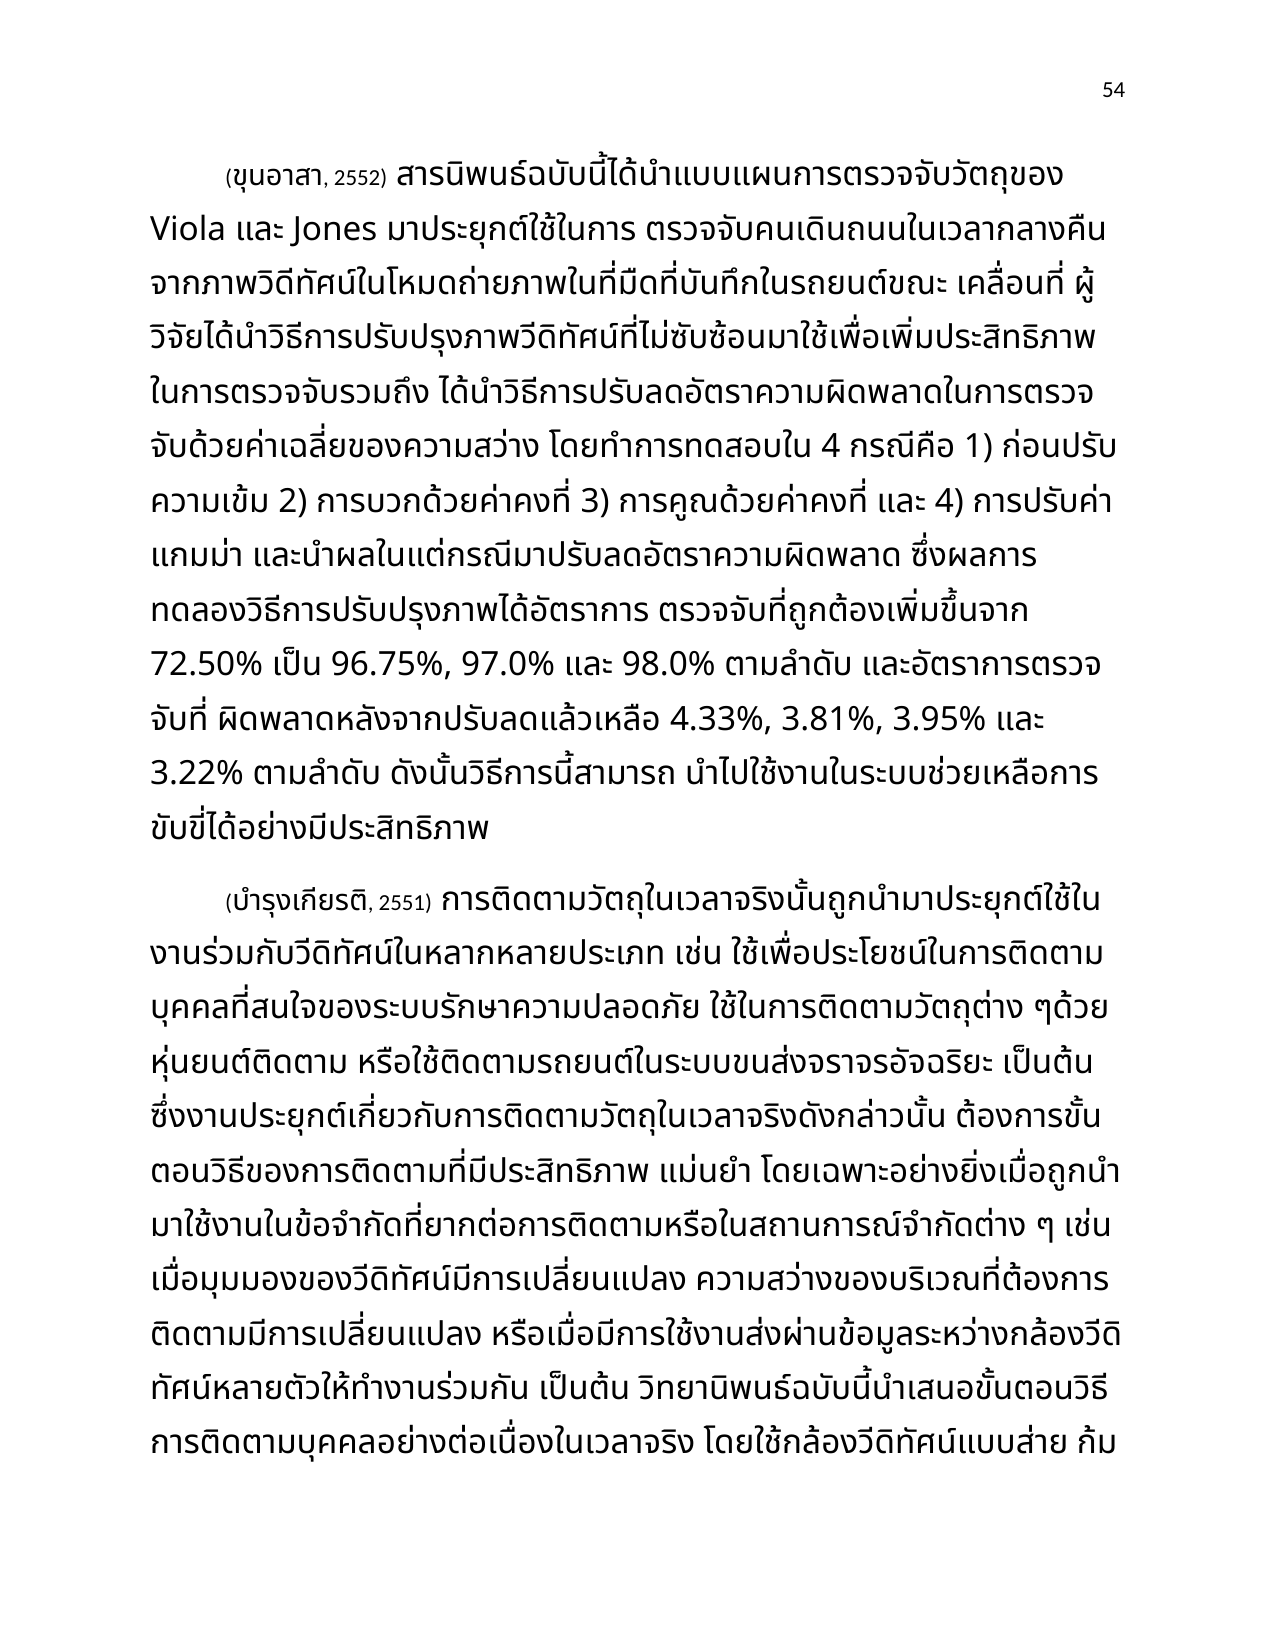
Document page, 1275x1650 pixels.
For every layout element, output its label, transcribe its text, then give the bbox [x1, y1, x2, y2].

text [150, 875, 1125, 1469]
text สารนิพนธ์ฉบับนี้ได้นำแบบแผนการตรวจจับวัตถุของ Viola และ Jones มาประยุกต์ใช้ในการ ตรวจจับคนเดินถนนในเวลากลางคืนจากภาพวิดีทัศน์ในโหมดถ่ายภาพในที่มืดที่บันทึกในรถยนต์ขณะ เคลื่อนที่ ผู้วิจัยได้นำวิธีการปรับปรุงภาพวีดิทัศน์ที่ไม่ซับซ้อนมาใช้เพื่อเพิ่มประสิทธิภาพในการตรวจจับรวมถึง ได้นำวิธีการปรับลดอัตราความผิดพลาดในการตรวจจับด้วยค่าเฉลี่ยของความสว่าง โดยทำการทดสอบใน 4 กรณีคือ 1) ก่อนปรับความเข้ม 2) การบวกด้วยค่าคงที่ 3) การคูณด้วยค่าคงที่ และ 4) การปรับค่าแกมม่า และนำผลในแต่กรณีมาปรับลดอัตราความผิดพลาด ซึ่งผลการทดลองวิธีการปรับปรุงภาพได้อัตราการ ตรวจจับที่ถูกต้องเพิ่มขึ้นจาก 72.50% เป็น 96.75%, 97.0% และ 98.0% ตามลำดับ และอัตราการตรวจจับที่ ผิดพลาดหลังจากปรับลดแล้วเหลือ 4.33%, 3.81%, 3.95% และ 3.22% ตามลำดับ ดังนั้นวิธีการนี้สามารถ นำไปใช้งานในระบบช่วยเหลือการขับขี่ได้อย่างมีประสิทธิภาพ [150, 150, 1125, 854]
